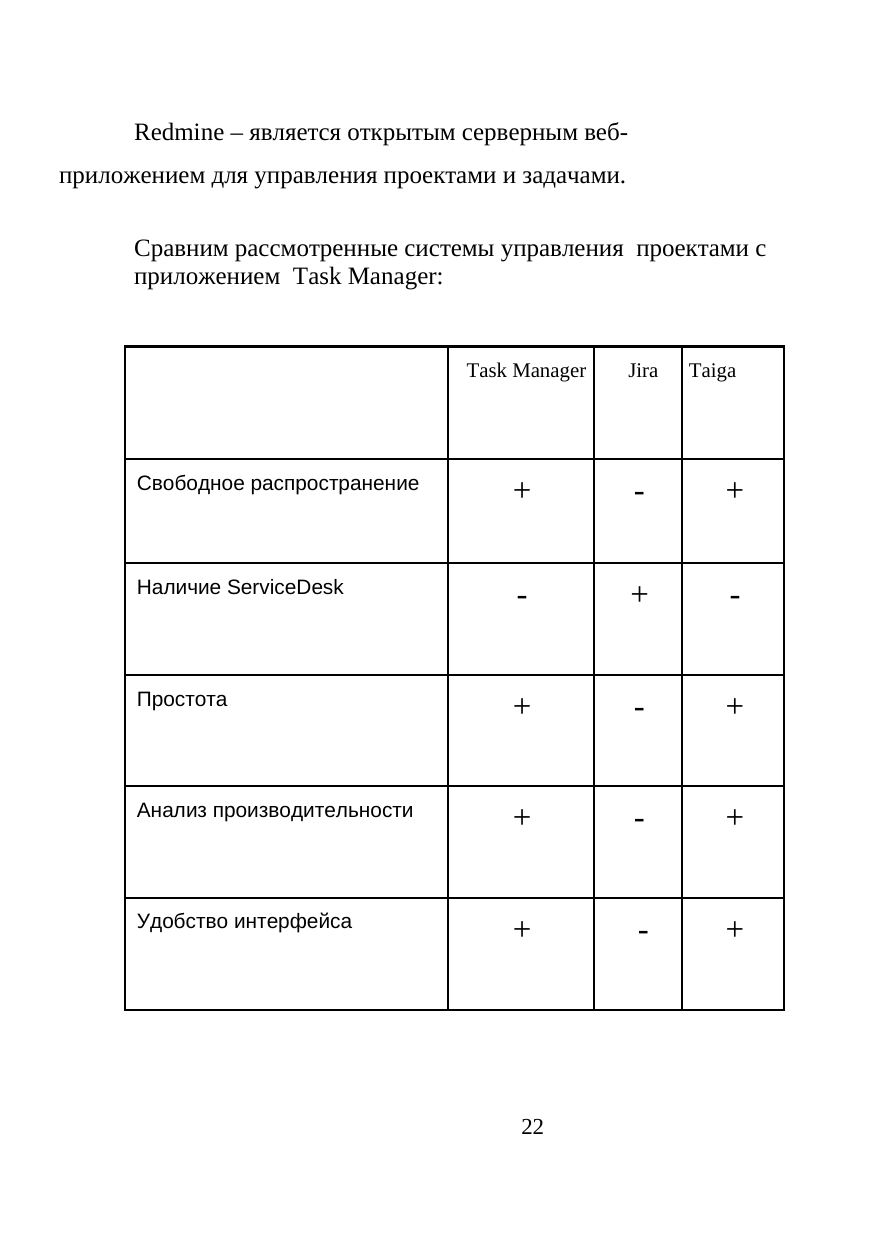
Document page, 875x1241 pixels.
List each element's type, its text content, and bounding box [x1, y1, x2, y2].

table_cell + [449, 460, 593, 562]
table_header Taiga [683, 348, 783, 458]
table_header Task Manager [449, 348, 593, 458]
table_cell - [449, 564, 593, 674]
table_cell Свободное распространение [126, 460, 447, 562]
table_cell + [449, 787, 593, 897]
table_cell - [683, 564, 783, 674]
table_cell Удобство интерфейса [126, 899, 447, 1008]
text Сравним рассмотренные системы управления проектами с приложением Task Manager: [134, 233, 866, 290]
table_cell Наличие ServiceDesk [126, 564, 447, 674]
table_cell + [683, 460, 783, 562]
table_cell + [449, 676, 593, 785]
table_cell - [595, 460, 681, 562]
table_cell - [595, 676, 681, 785]
table_cell + [683, 787, 783, 897]
table_cell Анализ производительности [126, 787, 447, 897]
table_cell + [449, 899, 593, 1008]
table_cell - [595, 787, 681, 897]
text Redmine – является открытым серверным веб-приложением для управления проектами и задачами. [59, 117, 697, 189]
table_cell + [683, 676, 783, 785]
table_header Jira [595, 348, 681, 458]
table_header [126, 348, 447, 458]
table_cell + [595, 564, 681, 674]
table_cell Простота [126, 676, 447, 785]
table_cell + [683, 899, 783, 1008]
table_cell - [595, 899, 681, 1008]
